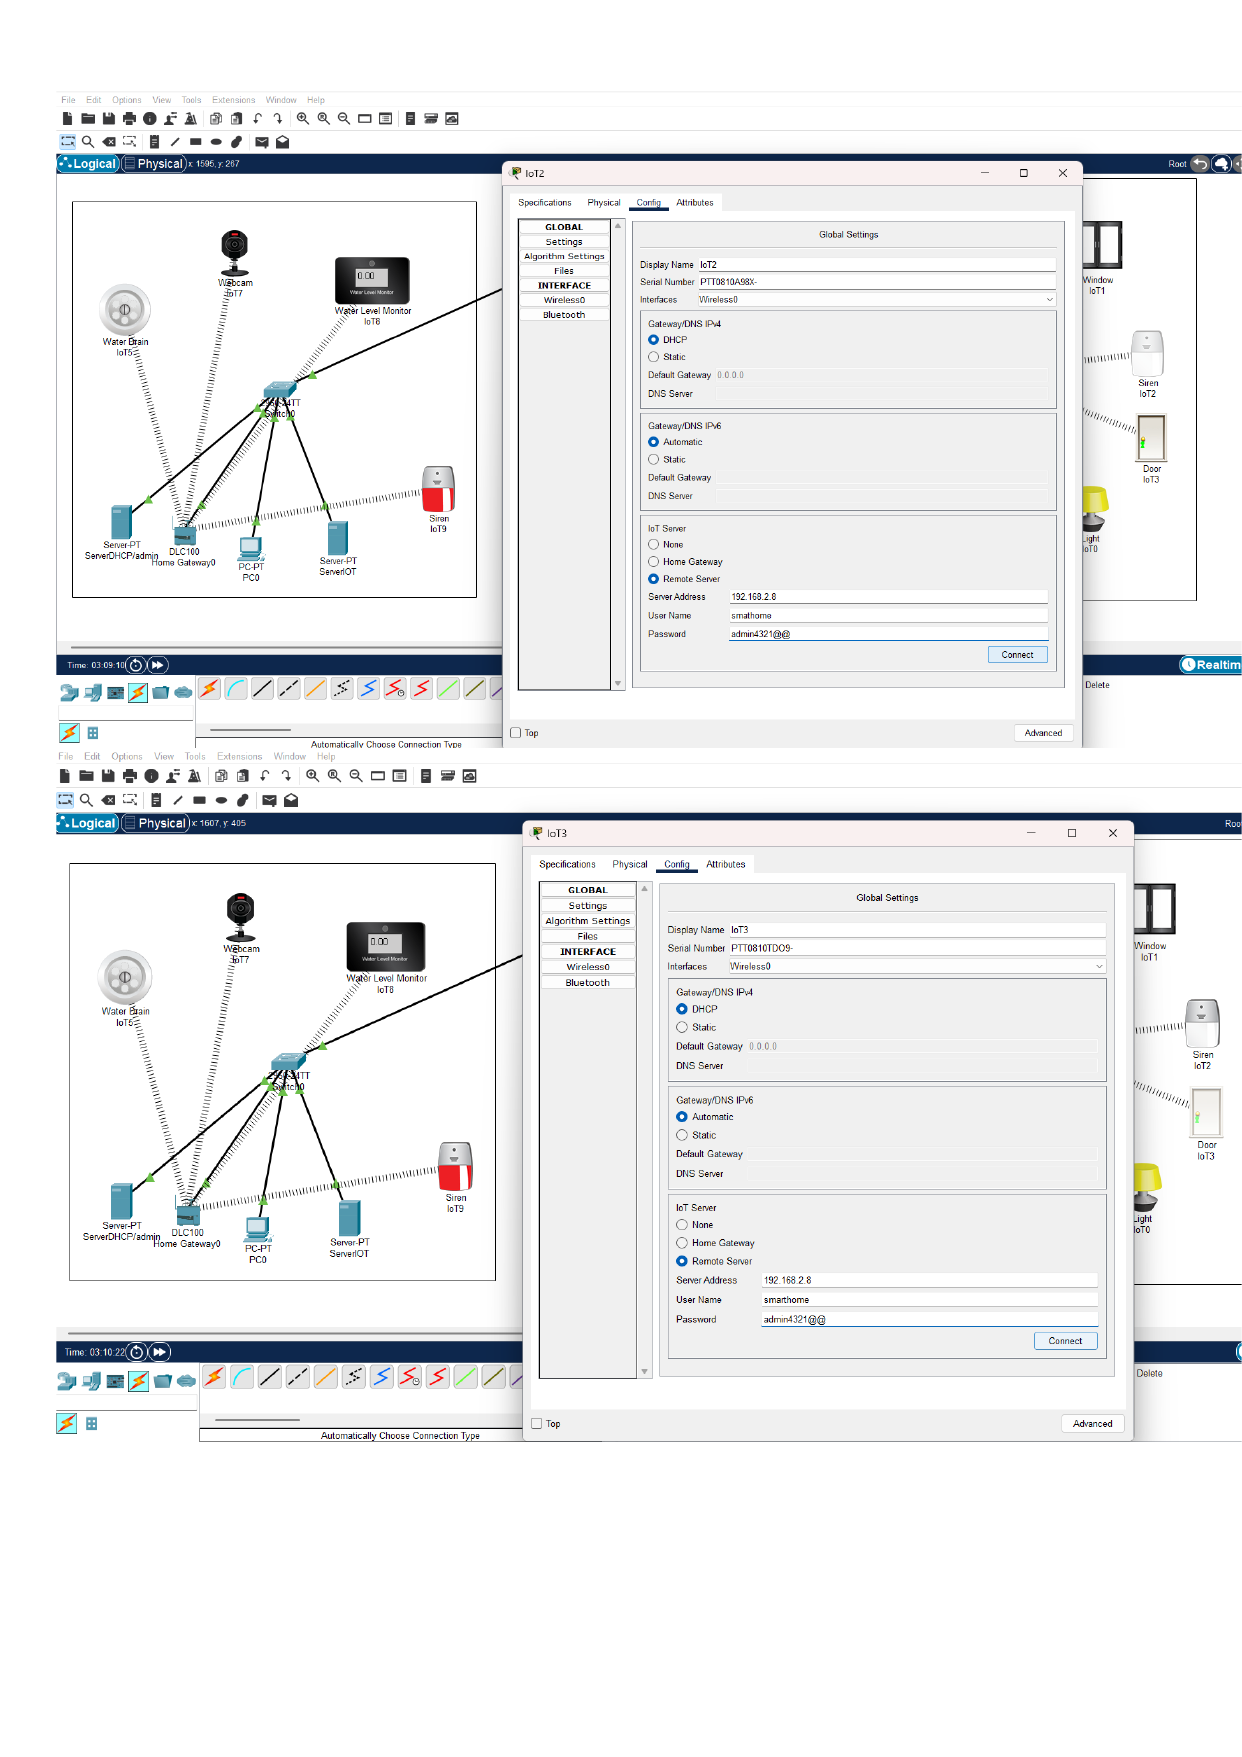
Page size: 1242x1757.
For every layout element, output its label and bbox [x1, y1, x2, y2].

picture [1183, 659, 1195, 670]
picture [94, 160, 101, 168]
picture [56, 91, 1242, 1442]
picture [1207, 661, 1225, 668]
picture [106, 819, 114, 827]
picture [73, 819, 78, 827]
